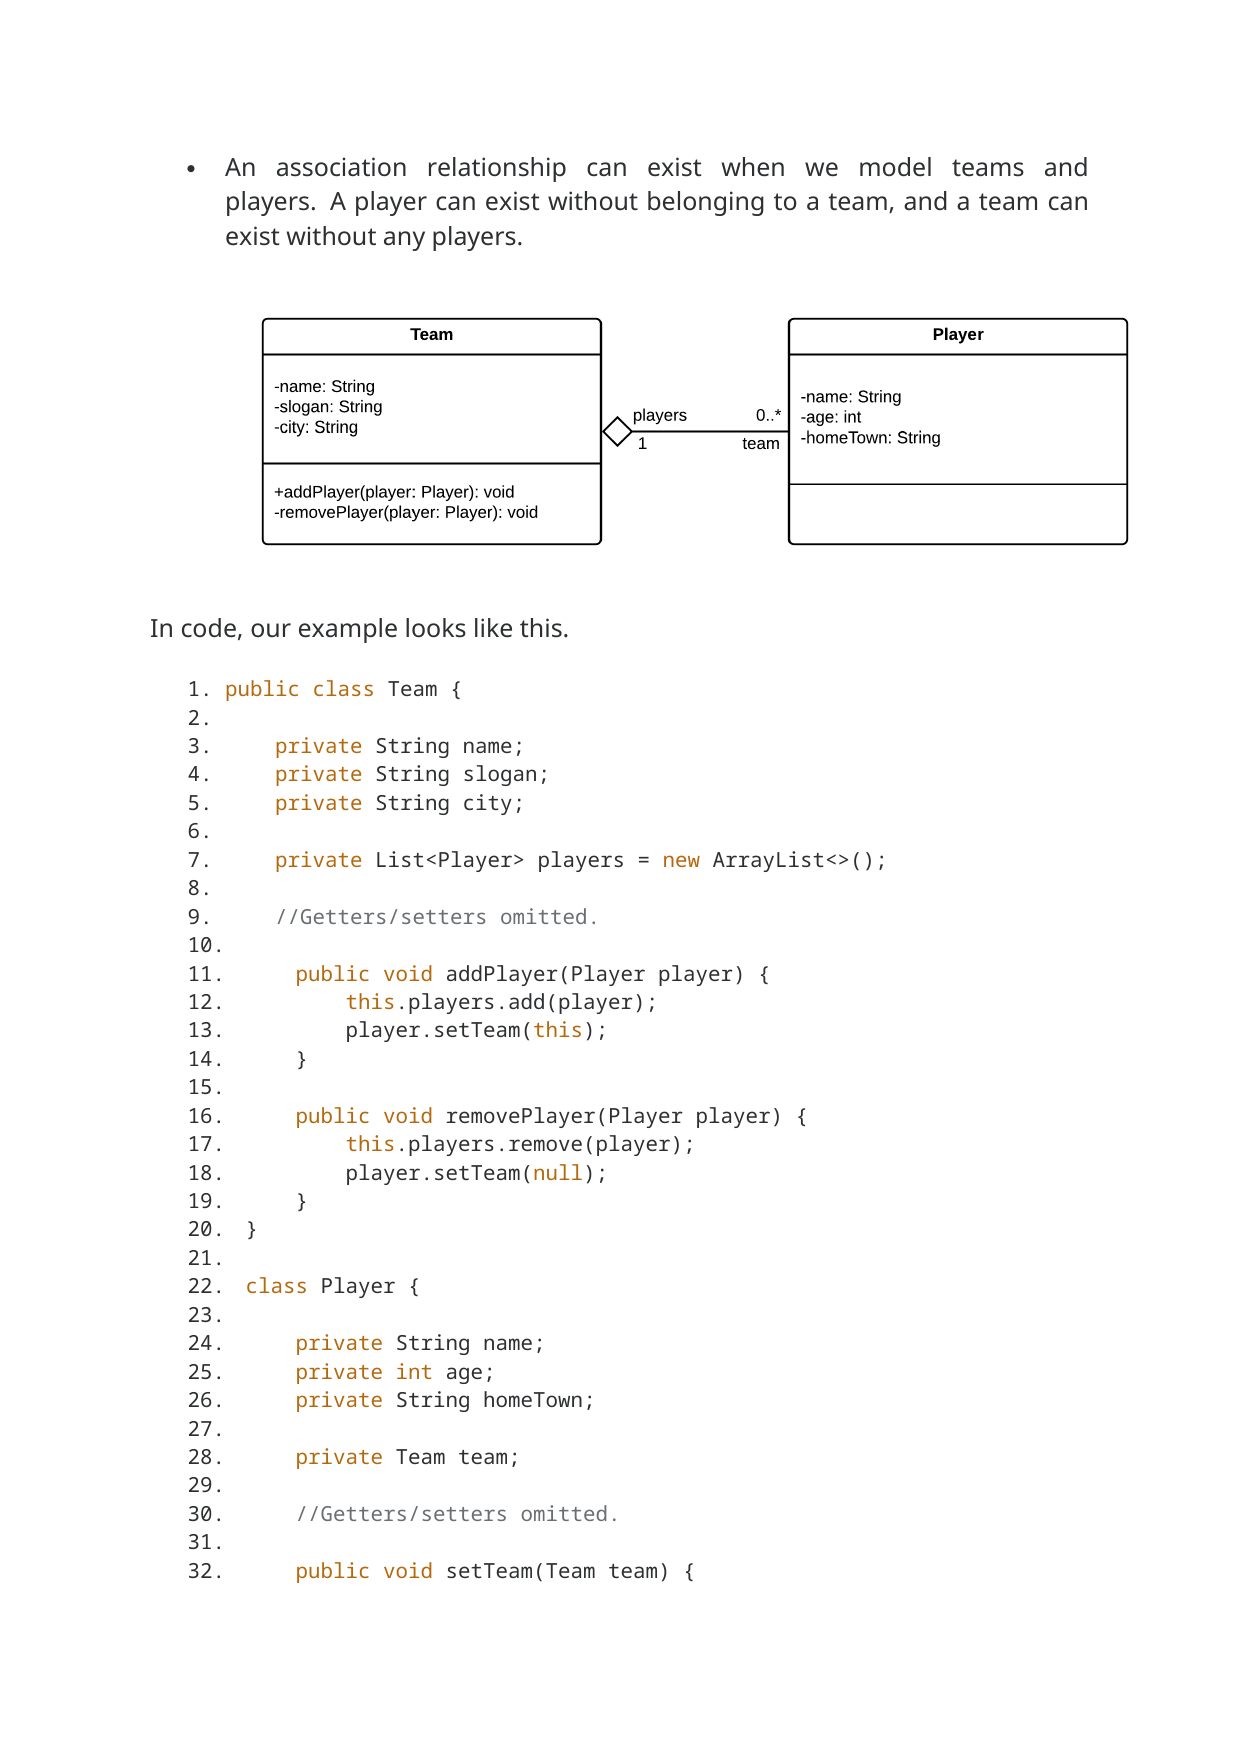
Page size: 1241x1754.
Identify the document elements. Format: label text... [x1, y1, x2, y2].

list private Team team; [187, 1442, 1090, 1471]
list public void setTeam(Team team) { [187, 1556, 1090, 1584]
list //Getters/setters omitted. [187, 1499, 1090, 1527]
list private int age; [187, 1357, 1090, 1385]
list class Player { [187, 1271, 1090, 1300]
list An association relationship can exist when we model teams and players. A player can exist without belonging to a team, and a team can exist without any players. [187, 150, 1090, 252]
list private List<Player> players = new ArrayList<>(); [187, 845, 1090, 873]
list } [187, 1044, 1090, 1072]
text In code, our example looks like this. [150, 611, 1090, 645]
list } [187, 1214, 1090, 1243]
list this.players.add(player); [187, 987, 1090, 1016]
list private String name; [187, 731, 1090, 759]
list private String name; [187, 1328, 1090, 1357]
list } [187, 1186, 1090, 1214]
list private String homeTown; [187, 1385, 1090, 1414]
list private String slogan; [187, 759, 1090, 788]
picture [225, 281, 1165, 582]
list player.setTeam(null); [187, 1158, 1090, 1186]
list player.setTeam(this); [187, 1016, 1090, 1044]
list this.players.remove(player); [187, 1129, 1090, 1158]
list public void addPlayer(Player player) { [187, 959, 1090, 987]
list //Getters/setters omitted. [187, 902, 1090, 930]
list private String city; [187, 788, 1090, 816]
list public void removePlayer(Player player) { [187, 1101, 1090, 1129]
list public class Team { [187, 674, 1090, 703]
